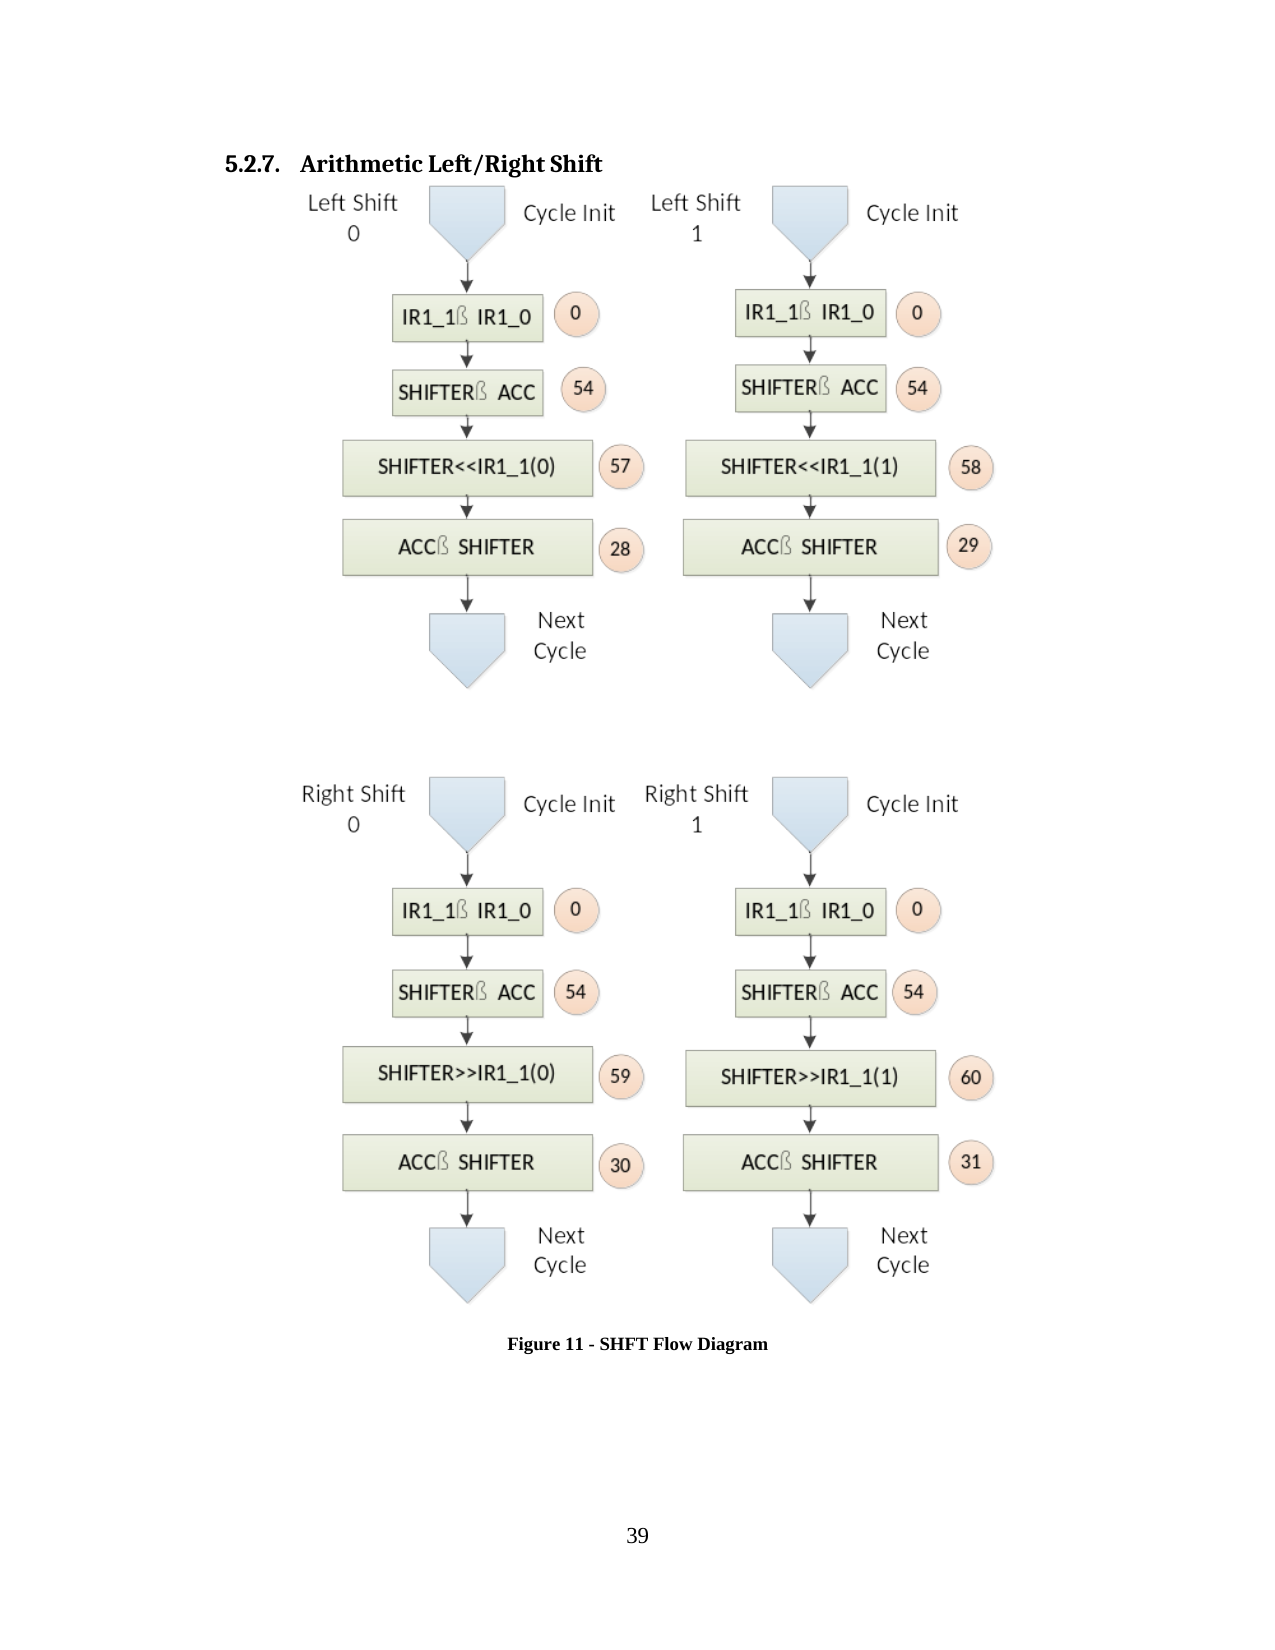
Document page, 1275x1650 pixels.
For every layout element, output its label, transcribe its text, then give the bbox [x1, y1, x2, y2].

text Figure 11 - SHFT Flow Diagram [150, 1333, 1125, 1354]
subtitle Arithmetic Left/Right Shift [225, 150, 1125, 179]
